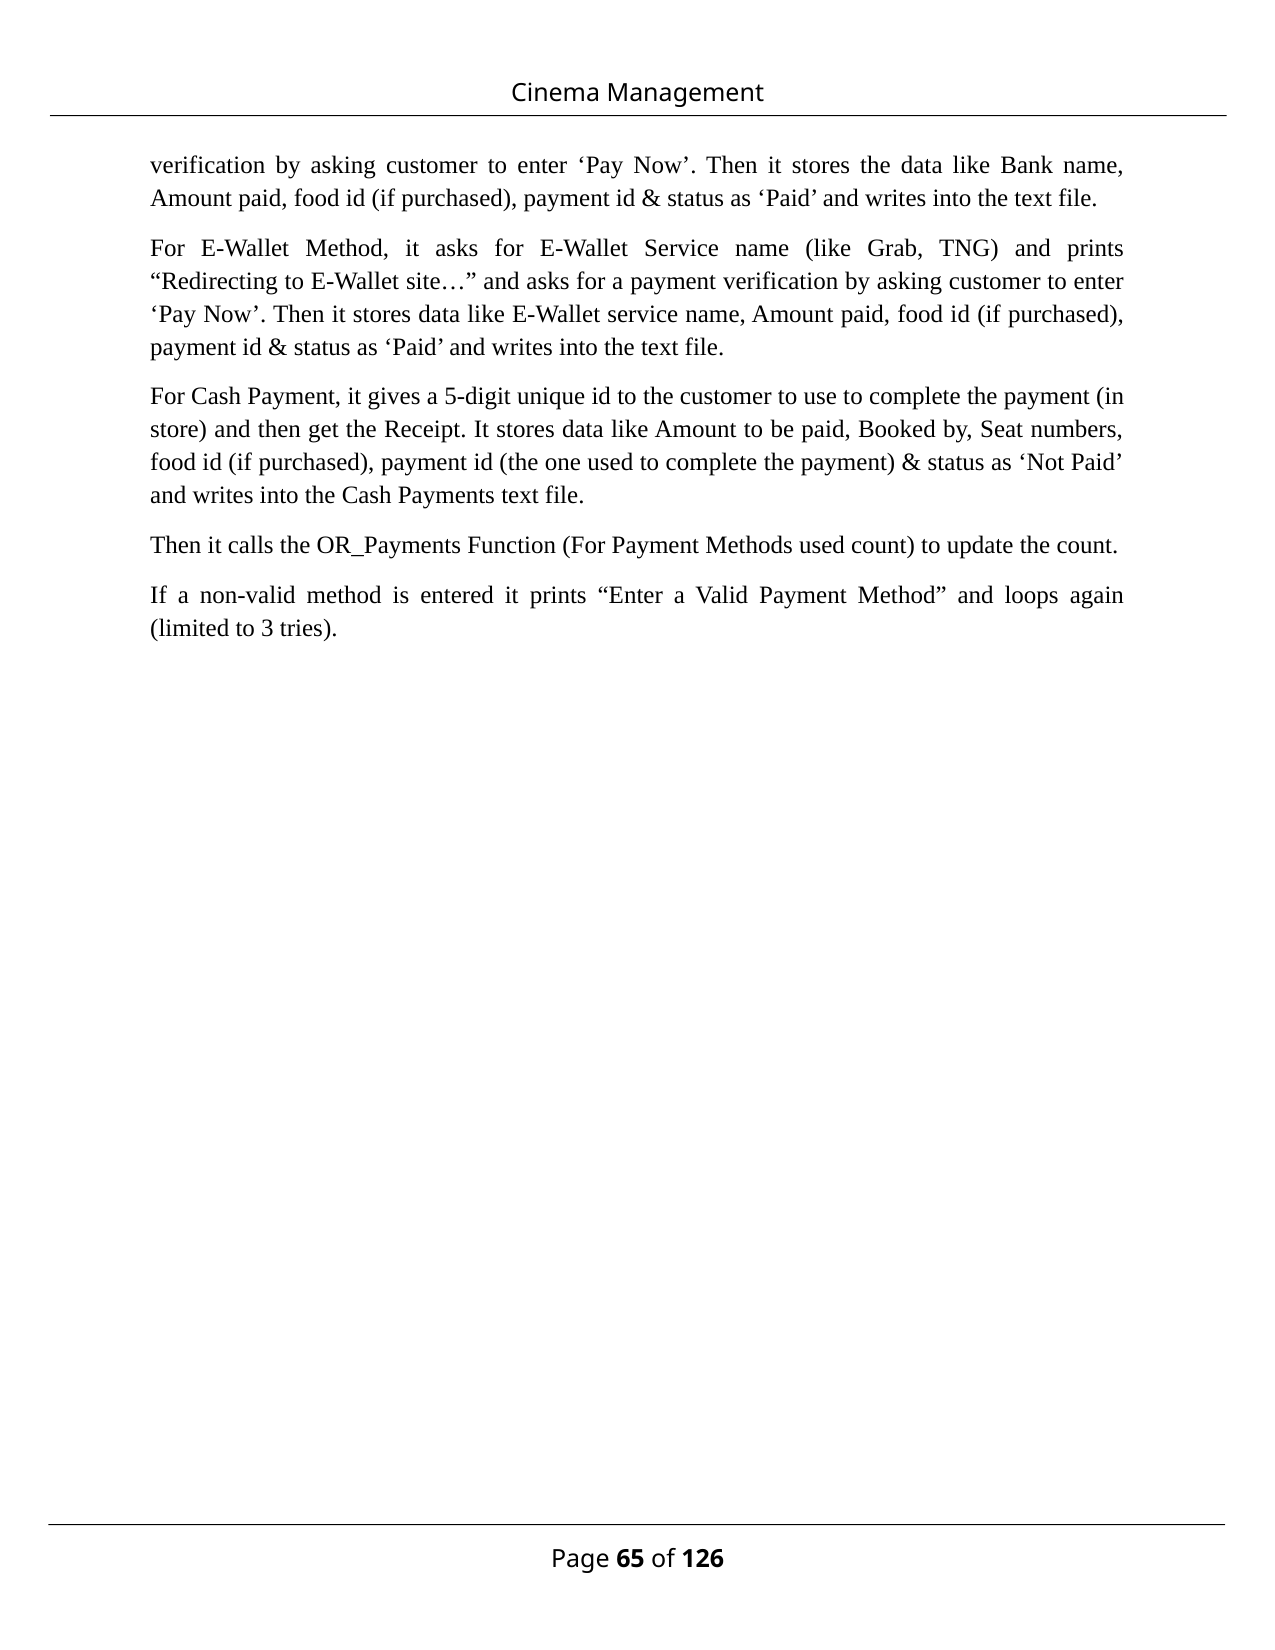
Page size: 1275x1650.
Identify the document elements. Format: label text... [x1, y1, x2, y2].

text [150, 150, 1125, 212]
text If a non-valid method is entered it prints “Enter a Valid Payment Method” and loops again (limited to 3 tries). [150, 580, 1125, 642]
text For Cash Payment, it gives a 5-digit unique id to the customer to use to complete the payment (in store) and then get the Receipt. It stores data like Amount to be paid, Booked by, Seat numbers, food id (if purchased), payment id (the one used to complete the payment) & status as ‘Not Paid’ and writes into the Cash Payments text file. [150, 381, 1125, 509]
text For E-Wallet Method, it asks for E-Wallet Service name (like Grab, TNG) and prints “Redirecting to E-Wallet site…” and asks for a payment verification by asking customer to enter ‘Pay Now’. Then it stores data like E-Wallet service name, Amount paid, food id (if purchased), payment id & status as ‘Paid’ and writes into the text file. [150, 233, 1125, 361]
text Then it calls the OR_Payments Function (For Payment Methods used count) to update the count. [150, 530, 1125, 559]
